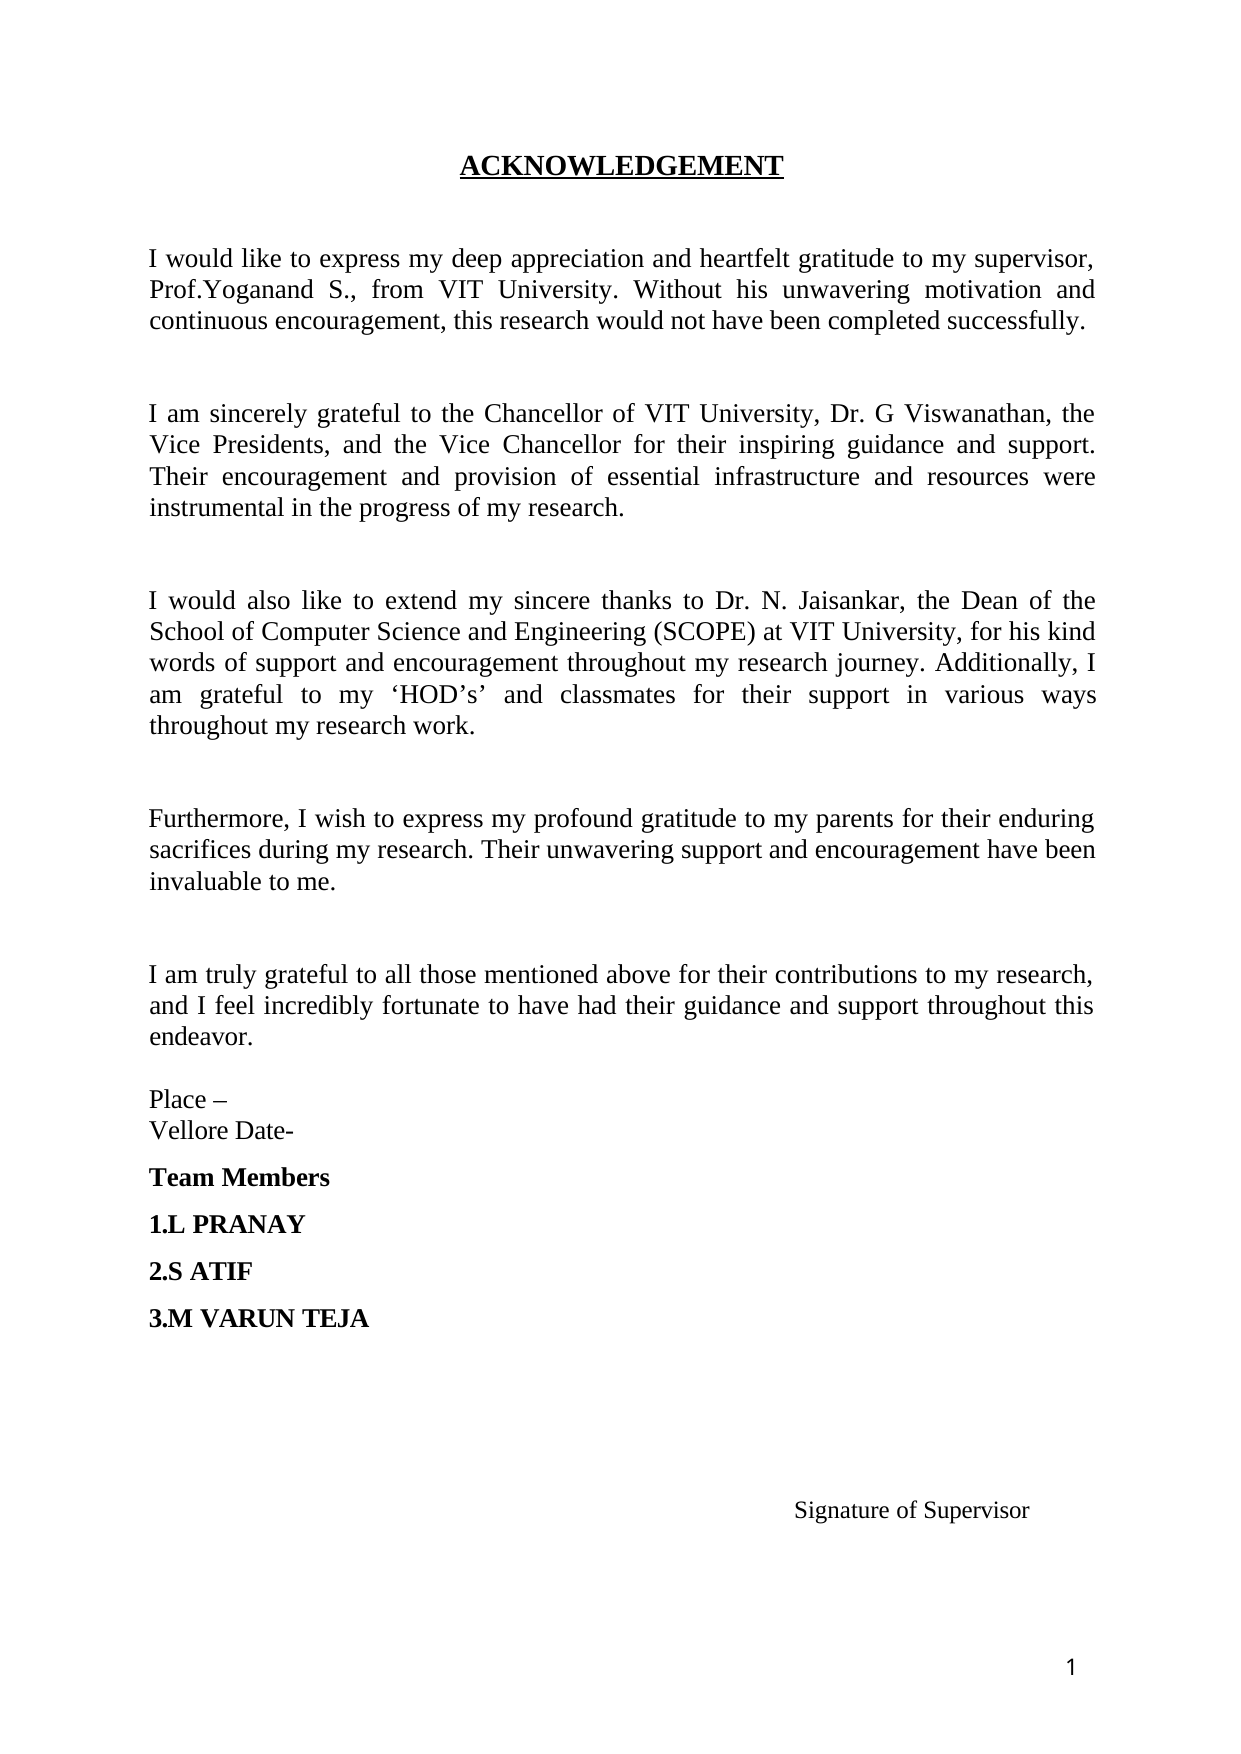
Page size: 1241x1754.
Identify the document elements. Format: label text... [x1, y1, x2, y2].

text I am truly grateful to all those mentioned above for their contributions to my research, and I feel incredibly fortunate to have had their guidance and support throughout this endeavor. [148, 958, 1095, 1051]
text Signature of Supervisor [794, 1496, 1166, 1524]
text 3.M VARUN TEJA [148, 1302, 1166, 1333]
text 1.L PRANAY [148, 1208, 1166, 1239]
text Team Members [148, 1162, 1166, 1193]
text ACKNOWLEDGEMENT [147, 148, 1097, 181]
text I would also like to extend my sincere thanks to Dr. N. Jaisankar, the Dean of the School of Computer Science and Engineering (SCOPE) at VIT University, for his kind words of support and encouragement throughout my research journey. Additionally, I am grateful to my ‘HOD’s’ and classmates for their support in various ways throughout my research work. [148, 584, 1097, 740]
text I would like to express my deep appreciation and heartfelt gratitude to my supervisor, Prof.Yoganand S., from VIT University. Without his unwavering motivation and continuous encouragement, this research would not have been completed successfully. [148, 242, 1096, 335]
text Furthermore, I wish to express my profound gratitude to my parents for their enduring sacrifices during my research. Their unwavering support and encouragement have been invaluable to me. [148, 802, 1096, 896]
text 2.S ATIF [148, 1255, 1166, 1286]
text Place – Vellore Date- [148, 1083, 312, 1145]
text I am sincerely grateful to the Chancellor of VIT University, Dr. G Viswanathan, the Vice Presidents, and the Vice Chancellor for their inspiring guidance and support. Their encouragement and provision of essential infrastructure and resources were instrumental in the progress of my research. [148, 397, 1096, 522]
